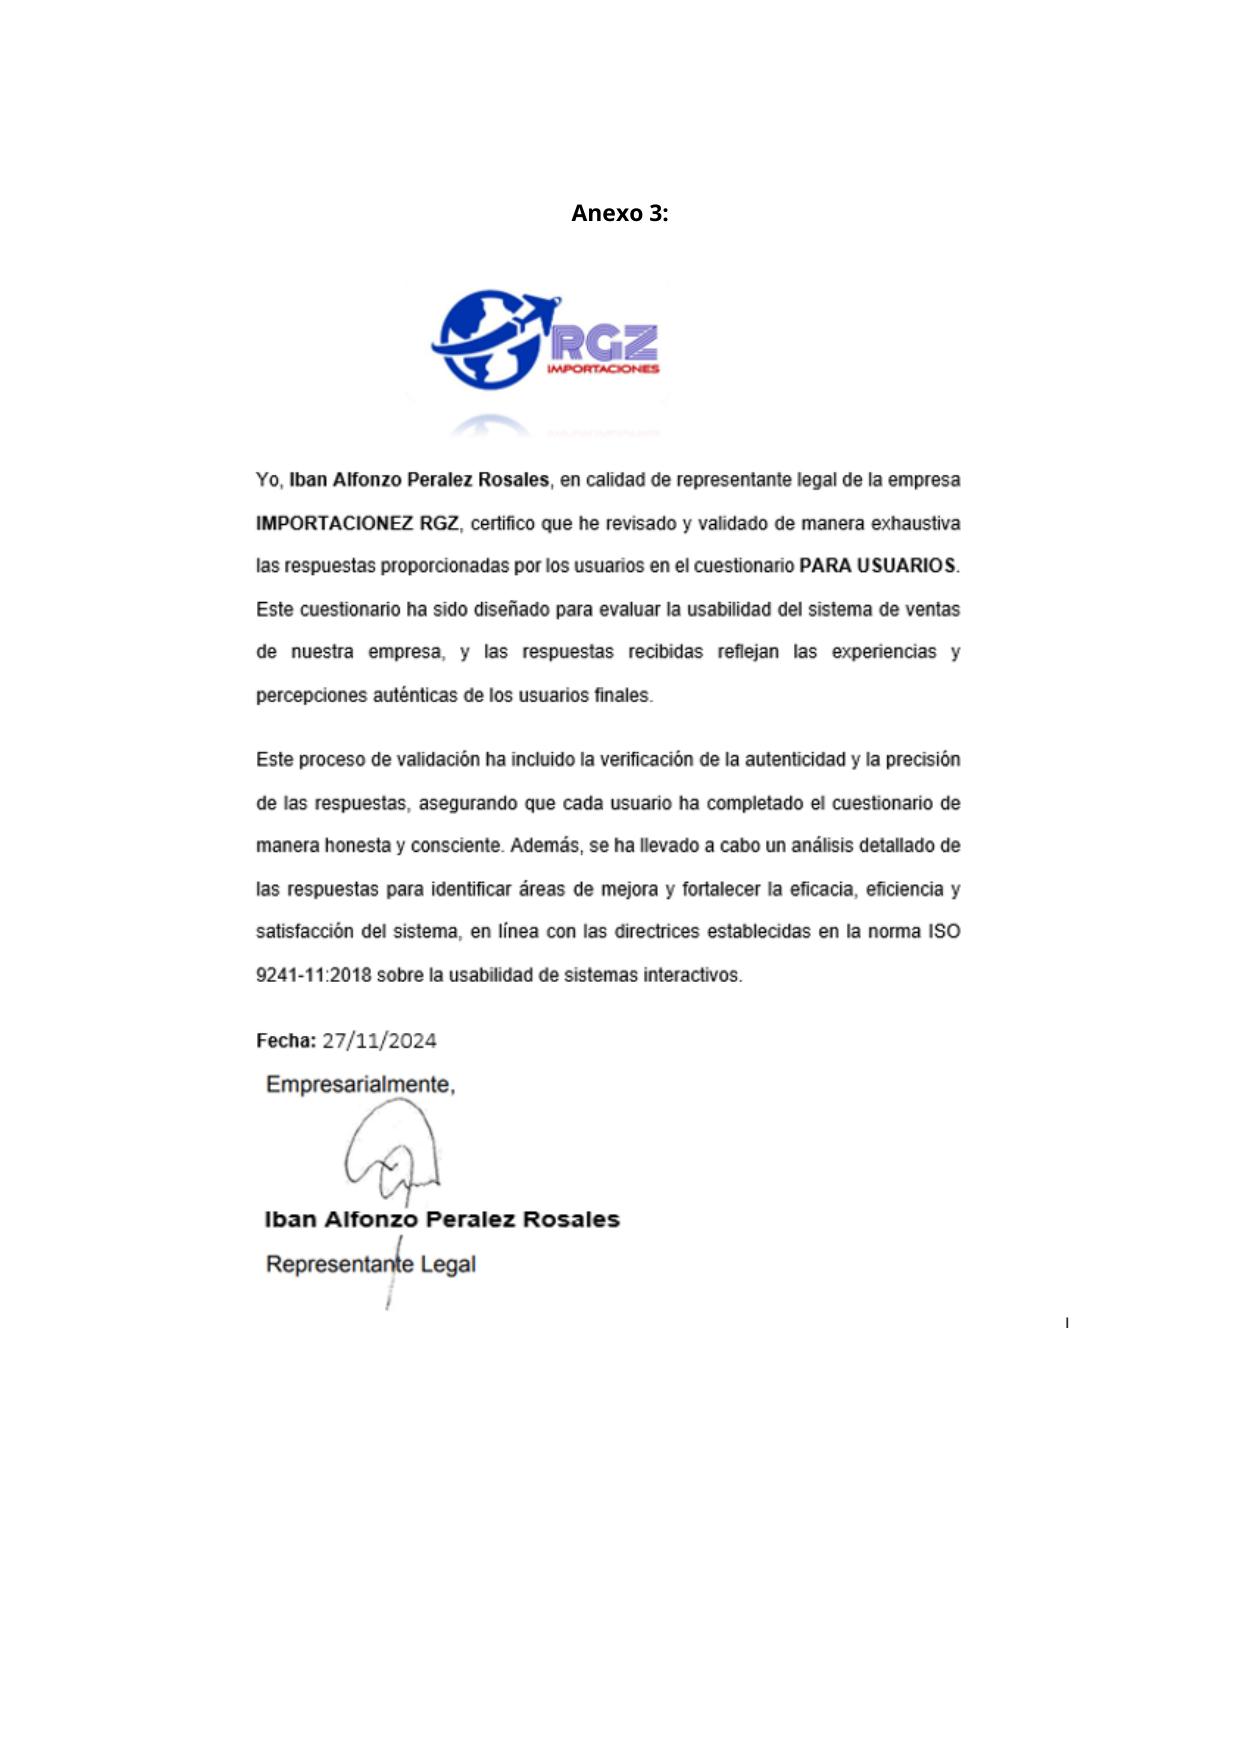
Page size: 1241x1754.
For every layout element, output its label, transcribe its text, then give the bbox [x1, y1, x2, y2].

picture [181, 281, 1128, 1326]
text Anexo 3: [177, 197, 1063, 228]
